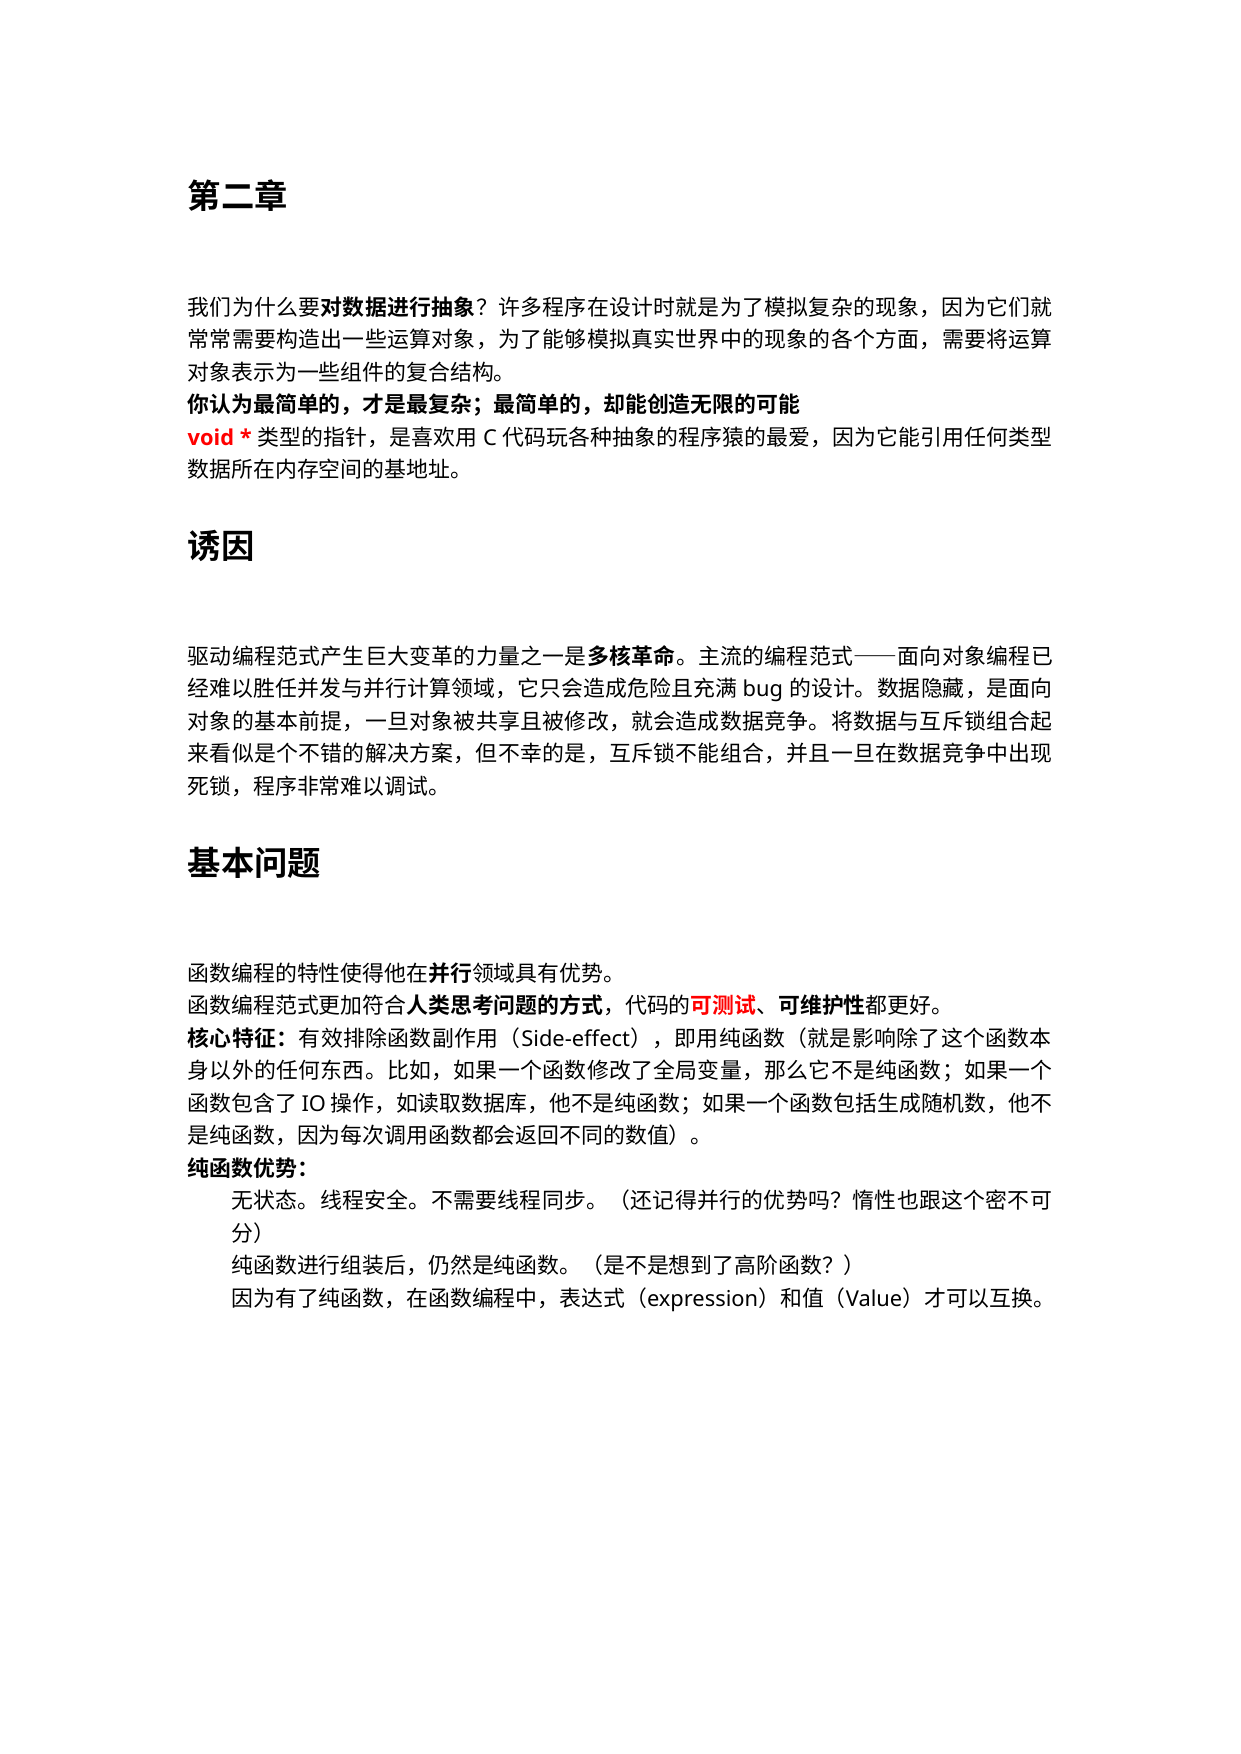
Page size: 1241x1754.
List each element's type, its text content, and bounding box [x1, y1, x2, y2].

text 无状态。线程安全。不需要线程同步。（还记得并行的优势吗？惰性也跟这个密不可分） [231, 1183, 1053, 1248]
text 纯函数进行组装后，仍然是纯函数。（是不是想到了高阶函数？） [231, 1248, 1053, 1280]
subtitle 第二章 [187, 162, 1053, 227]
subtitle 诱因 [187, 511, 1053, 576]
text void * 类型的指针，是喜欢用 C 代码玩各种抽象的程序猿的最爱，因为它能引用任何类型数据所在内存空间的基地址。 [187, 419, 1053, 484]
text 纯函数优势： [187, 1150, 1053, 1183]
subtitle 基本问题 [187, 828, 1053, 893]
text 核心特征：有效排除函数副作用（Side-effect），即用纯函数（就是影响除了这个函数本身以外的任何东西。比如，如果一个函数修改了全局变量，那么它不是纯函数；如果一个函数包含了IO操作，如读取数据库，他不是纯函数；如果一个函数包括生成随机数，他不是纯函数，因为每次调用函数都会返回不同的数值）。 [187, 1020, 1053, 1150]
text 函数编程的特性使得他在并行领域具有优势。 [187, 955, 1053, 988]
text 驱动编程范式产生巨大变革的力量之一是多核革命。主流的编程范式——面向对象编程已经难以胜任并发与并行计算领域，它只会造成危险且充满 bug 的设计。数据隐藏，是面向对象的基本前提，一旦对象被共享且被修改，就会造成数据竞争。将数据与互斥锁组合起来看似是个不错的解决方案，但不幸的是，互斥锁不能组合，并且一旦在数据竞争中出现死锁，程序非常难以调试。 [187, 638, 1053, 801]
text 函数编程范式更加符合人类思考问题的方式，代码的可测试、可维护性都更好。 [187, 988, 1053, 1020]
text 你认为最简单的，才是最复杂；最简单的，却能创造无限的可能 [187, 387, 1053, 419]
text 因为有了纯函数，在函数编程中，表达式（expression）和值（Value）才可以互换。 [231, 1280, 1053, 1313]
text 我们为什么要对数据进行抽象？许多程序在设计时就是为了模拟复杂的现象，因为它们就常常需要构造出一些运算对象，为了能够模拟真实世界中的现象的各个方面，需要将运算对象表示为一些组件的复合结构。 [187, 289, 1053, 387]
